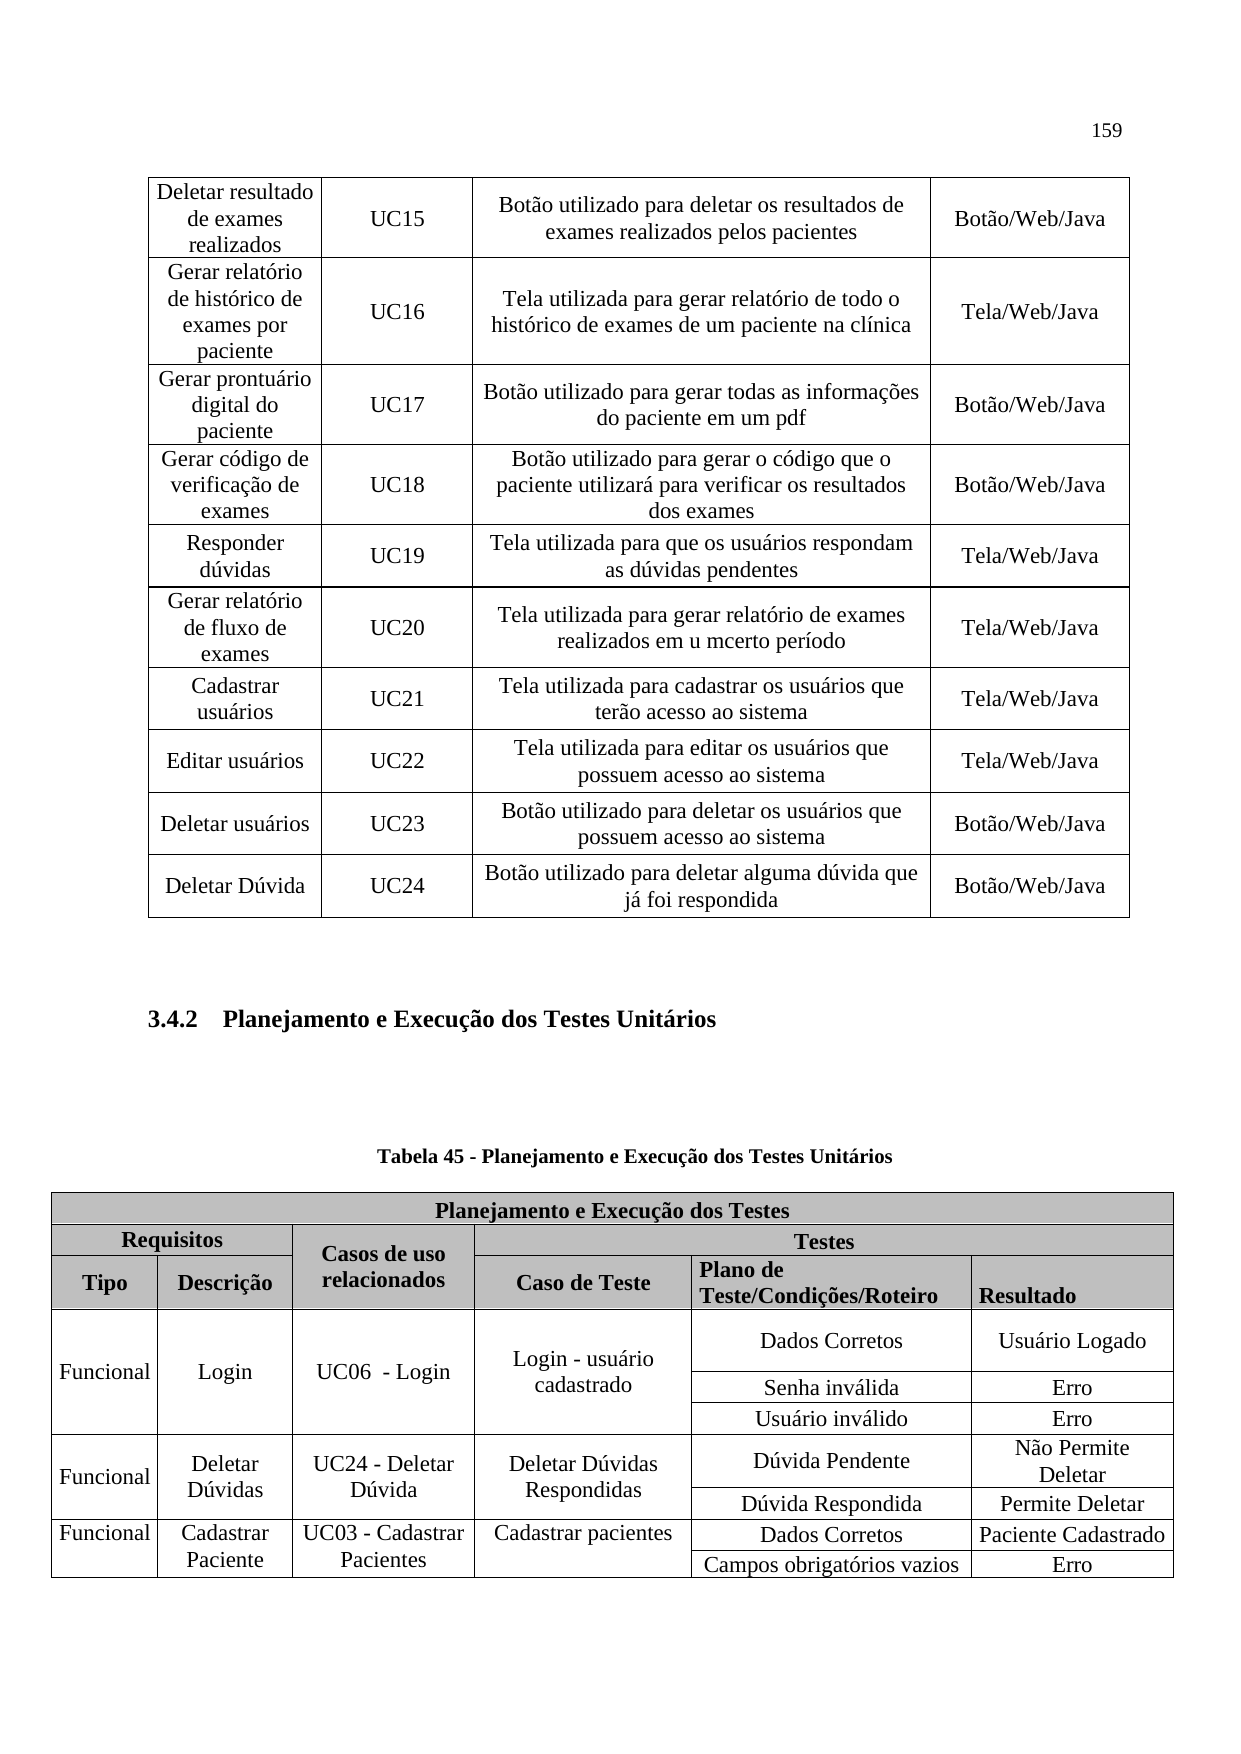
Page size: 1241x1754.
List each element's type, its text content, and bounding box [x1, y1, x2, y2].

table_cell Dados Corretos [692, 1520, 971, 1550]
table_cell UC03 - Cadastrar Pacientes [293, 1520, 474, 1577]
table_cell Funcional [52, 1520, 157, 1577]
table_cell Botão utilizado para gerar o código que o paciente utilizará para verificar os resultados dos exames [473, 445, 930, 524]
table_cell Botão/Web/Java [931, 445, 1129, 524]
table_cell Login [158, 1310, 292, 1433]
table_cell Não Permite Deletar [972, 1435, 1173, 1487]
table_cell Botão utilizado para deletar os resultados de exames realizados pelos pacientes [473, 178, 930, 257]
table_cell Responder dúvidas [149, 525, 321, 586]
table_cell UC21 [322, 668, 472, 729]
table_cell UC24 [322, 855, 472, 917]
table_header Planejamento e Execução dos Testes [52, 1193, 1173, 1223]
table_cell UC15 [322, 178, 472, 257]
table_cell Paciente Cadastrado [972, 1520, 1173, 1550]
table_cell Campos obrigatórios vazios [692, 1551, 971, 1577]
table_cell Tela/Web/Java [931, 730, 1129, 792]
table_cell Deletar resultado de exames realizados [149, 178, 321, 257]
table_cell Dúvida Pendente [692, 1435, 971, 1487]
table_cell UC17 [322, 365, 472, 444]
table_cell Botão/Web/Java [931, 365, 1129, 444]
table_cell Usuário Logado [972, 1310, 1173, 1371]
table_cell Botão utilizado para deletar alguma dúvida que já foi respondida [473, 855, 930, 917]
table_cell Tela/Web/Java [931, 525, 1129, 586]
table_cell Funcional [52, 1435, 157, 1518]
table_cell Dúvida Respondida [692, 1488, 971, 1518]
table_cell Descrição [158, 1256, 292, 1308]
table_cell Erro [972, 1403, 1173, 1433]
table_cell Botão/Web/Java [931, 855, 1129, 917]
table_cell Login - usuário cadastrado [475, 1310, 691, 1433]
table_cell UC16 [322, 258, 472, 364]
table_cell Botão utilizado para gerar todas as informações do paciente em um pdf [473, 365, 930, 444]
table_cell Deletar usuários [149, 793, 321, 854]
table_cell Botão utilizado para deletar os usuários que possuem acesso ao sistema [473, 793, 930, 854]
subtitle Planejamento e Execução dos Testes Unitários [148, 1004, 1122, 1033]
table_cell Tela/Web/Java [931, 258, 1129, 364]
table_cell Plano de Teste/Condições/Roteiro [692, 1256, 971, 1308]
table_cell Resultado [972, 1256, 1173, 1308]
table_cell Casos de uso relacionados [293, 1225, 474, 1308]
table_cell UC22 [322, 730, 472, 792]
table_cell Permite Deletar [972, 1488, 1173, 1518]
table_cell Erro [972, 1372, 1173, 1402]
table_cell UC20 [322, 588, 472, 667]
table_cell Requisitos [52, 1225, 292, 1255]
table_cell Gerar relatório de fluxo de exames [149, 588, 321, 667]
table_cell Testes [475, 1225, 1173, 1255]
table_cell Botão/Web/Java [931, 793, 1129, 854]
table_cell Funcional [52, 1310, 157, 1433]
table_cell Tela/Web/Java [931, 588, 1129, 667]
table_cell Erro [972, 1551, 1173, 1577]
table_cell Tela utilizada para gerar relatório de todo o histórico de exames de um paciente na clínica [473, 258, 930, 364]
table_cell Tela/Web/Java [931, 668, 1129, 729]
table_cell Editar usuários [149, 730, 321, 792]
table_cell Usuário inválido [692, 1403, 971, 1433]
table_cell UC18 [322, 445, 472, 524]
table_cell Cadastrar Paciente [158, 1520, 292, 1577]
table_cell Deletar Dúvida [149, 855, 321, 917]
table_cell Tela utilizada para gerar relatório de exames realizados em u mcerto período [473, 588, 930, 667]
table_cell Deletar Dúvidas Respondidas [475, 1435, 691, 1518]
table_cell Deletar Dúvidas [158, 1435, 292, 1518]
table_cell Tela utilizada para que os usuários respondam as dúvidas pendentes [473, 525, 930, 586]
table_cell Dados Corretos [692, 1310, 971, 1371]
table_cell Gerar relatório de histórico de exames por paciente [149, 258, 321, 364]
table_cell UC23 [322, 793, 472, 854]
table_cell Tela utilizada para cadastrar os usuários que terão acesso ao sistema [473, 668, 930, 729]
table_cell Senha inválida [692, 1372, 971, 1402]
table_cell Botão/Web/Java [931, 178, 1129, 257]
table_cell Gerar prontuário digital do paciente [149, 365, 321, 444]
table_cell Gerar código de verificação de exames [149, 445, 321, 524]
table_cell UC06 - Login [293, 1310, 474, 1433]
table_cell Tela utilizada para editar os usuários que possuem acesso ao sistema [473, 730, 930, 792]
table_cell Cadastrar pacientes [475, 1520, 691, 1577]
table_cell Tipo [52, 1256, 157, 1308]
table_cell UC24 - Deletar Dúvida [293, 1435, 474, 1518]
table_cell Cadastrar usuários [149, 668, 321, 729]
table_cell Caso de Teste [475, 1256, 691, 1308]
table_cell UC19 [322, 525, 472, 586]
